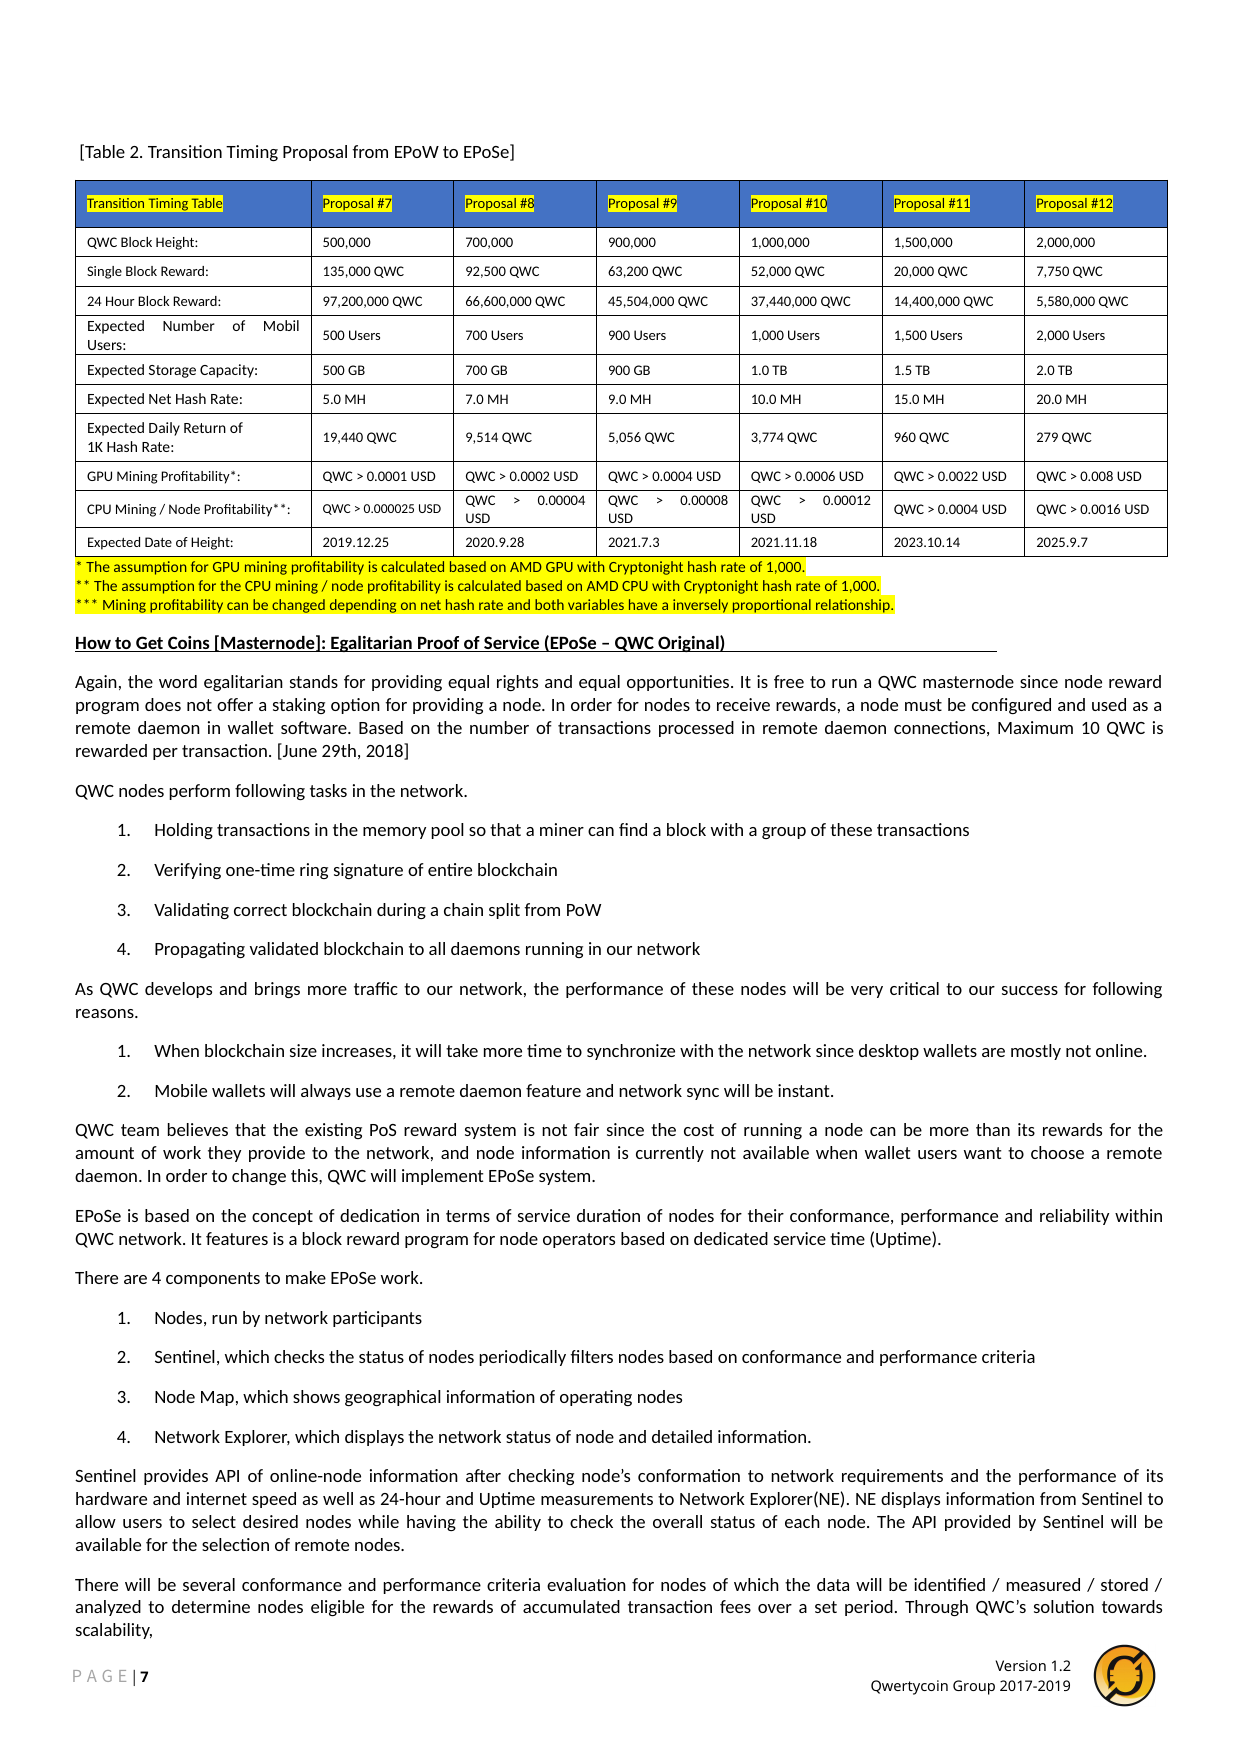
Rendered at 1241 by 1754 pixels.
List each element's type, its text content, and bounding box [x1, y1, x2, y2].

table_header Transition Timing Table [76, 181, 311, 227]
list Sentinel, which checks the status of nodes periodically filters nodes based on conformance and performance criteria [117, 1346, 1165, 1369]
table_cell 500 Users [312, 316, 453, 354]
table_cell 14,400,000 QWC [883, 287, 1024, 315]
table_cell QWC > 0.0006 USD [740, 462, 882, 490]
table_cell QWC > 0.0002 USD [454, 462, 596, 490]
table_cell Single Block Reward: [76, 257, 311, 286]
list When blockchain size increases, it will take more time to synchronize with the network since desktop wallets are mostly not online. [117, 1039, 1165, 1062]
table_cell 97,200,000 QWC [312, 287, 453, 315]
table_cell QWC > 0.0004 USD [883, 491, 1024, 527]
table_cell 9,514 QWC [454, 414, 596, 461]
table_cell 2021.11.18 [740, 528, 882, 556]
table_cell Expected Storage Capacity: [76, 355, 311, 384]
table_cell 15.0 MH [883, 385, 1024, 413]
table_cell CPU Mining / Node Profitability**: [76, 491, 311, 527]
table_cell QWC > 0.00004 USD [454, 491, 596, 527]
list Network Explorer, which displays the network status of node and detailed information. [117, 1425, 1165, 1448]
table_cell 9.0 MH [597, 385, 739, 413]
table_cell 2,000 Users [1025, 316, 1167, 354]
list Nodes, run by network participants [117, 1306, 1165, 1329]
list Validating correct blockchain during a chain split from PoW [117, 898, 1165, 921]
table_cell 2021.7.3 [597, 528, 739, 556]
table_cell 7,750 QWC [1025, 257, 1167, 286]
table_cell 1.5 TB [883, 355, 1024, 384]
table_cell 10.0 MH [740, 385, 882, 413]
table_cell QWC > 0.0016 USD [1025, 491, 1167, 527]
table_header Proposal #8 [454, 181, 596, 227]
text Sentinel provides API of online-node information after checking node’s conformation to network requirements and the performance of its hardware and internet speed as well as 24-hour and Uptime measurements to Network Explorer(NE). NE displays information from Sentinel to allow users to select desired nodes while having the ability to check the overall status of each node. The API provided by Sentinel will be available for the selection of remote nodes. [75, 1464, 1165, 1556]
table_cell 2020.9.28 [454, 528, 596, 556]
table_cell 960 QWC [883, 414, 1024, 461]
table_cell 63,200 QWC [597, 257, 739, 286]
table_cell 5,580,000 QWC [1025, 287, 1167, 315]
table_header Proposal #9 [597, 181, 739, 227]
table_cell 500 GB [312, 355, 453, 384]
table_cell 1,500,000 [883, 228, 1024, 256]
table_cell 2023.10.14 [883, 528, 1024, 556]
table_cell 19,440 QWC [312, 414, 453, 461]
table_cell 2019.12.25 [312, 528, 453, 556]
text There are 4 components to make EPoSe work. [75, 1267, 1165, 1289]
table_header Proposal #11 [883, 181, 1024, 227]
table_cell 24 Hour Block Reward: [76, 287, 311, 315]
table_cell 20.0 MH [1025, 385, 1167, 413]
list Node Map, which shows geographical information of operating nodes [117, 1385, 1165, 1408]
text How to Get Coins [Masternode]: Egalitarian Proof of Service (EPoSe – QWC Original) [75, 631, 1165, 654]
table_cell 92,500 QWC [454, 257, 596, 286]
table_cell QWC > 0.0001 USD [312, 462, 453, 490]
table_header Proposal #12 [1025, 181, 1167, 227]
table_cell QWC > 0.008 USD [1025, 462, 1167, 490]
table_cell 45,504,000 QWC [597, 287, 739, 315]
text As QWC develops and brings more traffic to our network, the performance of these nodes will be very critical to our success for following reasons. [75, 977, 1165, 1023]
table_cell Expected Net Hash Rate: [76, 385, 311, 413]
table_cell QWC > 0.0004 USD [597, 462, 739, 490]
table_header Proposal #10 [740, 181, 882, 227]
text [Table 2. Transition Timing Proposal from EPoW to EPoSe] [75, 140, 1165, 163]
table_cell 135,000 QWC [312, 257, 453, 286]
table_cell 1,000 Users [740, 316, 882, 354]
table_cell Expected Daily Return of 1K Hash Rate: [76, 414, 311, 461]
table_cell 37,440,000 QWC [740, 287, 882, 315]
text Again, the word egalitarian stands for providing equal rights and equal opportunities. It is free to run a QWC masternode since node reward program does not offer a staking option for providing a node. In order for nodes to receive rewards, a node must be configured and used as a remote daemon in wallet software. Based on the number of transactions processed in remote daemon connections, Maximum 10 QWC is rewarded per transaction. [June 29th, 2018] [75, 671, 1165, 762]
table_cell Expected Date of Height: [76, 528, 311, 556]
table_cell QWC > 0.0022 USD [883, 462, 1024, 490]
table_cell 1,000,000 [740, 228, 882, 256]
table_cell 52,000 QWC [740, 257, 882, 286]
table_cell 900 GB [597, 355, 739, 384]
list Verifying one-time ring signature of entire blockchain [117, 858, 1165, 881]
table_cell 900,000 [597, 228, 739, 256]
table_cell GPU Mining Profitability*: [76, 462, 311, 490]
table_cell 700 Users [454, 316, 596, 354]
table_cell QWC > 0.00012 USD [740, 491, 882, 527]
table_cell 900 Users [597, 316, 739, 354]
table_cell 700 GB [454, 355, 596, 384]
text QWC nodes perform following tasks in the network. [75, 779, 1165, 802]
table_cell 3,774 QWC [740, 414, 882, 461]
list Propagating validated blockchain to all daemons running in our network [117, 937, 1165, 960]
table_cell 5.0 MH [312, 385, 453, 413]
table_cell 1.0 TB [740, 355, 882, 384]
table_cell 700,000 [454, 228, 596, 256]
text There will be several conformance and performance criteria evaluation for nodes of which the data will be identified / measured / stored / analyzed to determine nodes eligible for the rewards of accumulated transaction fees over a set period. Through QWC’s solution towards scalability, [75, 1573, 1165, 1642]
table_cell 500,000 [312, 228, 453, 256]
table_cell 20,000 QWC [883, 257, 1024, 286]
text QWC team believes that the existing PoS reward system is not fair since the cost of running a node can be more than its rewards for the amount of work they provide to the network, and node information is currently not available when wallet users want to choose a remote daemon. In order to change this, QWC will implement EPoSe system. [75, 1119, 1165, 1187]
table_cell 279 QWC [1025, 414, 1167, 461]
table_cell 2025.9.7 [1025, 528, 1167, 556]
list Holding transactions in the memory pool so that a miner can find a block with a group of these transactions [117, 819, 1165, 842]
table_cell 66,600,000 QWC [454, 287, 596, 315]
table_cell 2,000,000 [1025, 228, 1167, 256]
table_cell QWC > 0.000025 USD [312, 491, 453, 527]
table_cell Expected Number of Mobil Users: [76, 316, 311, 354]
table_cell 1,500 Users [883, 316, 1024, 354]
picture [1093, 1644, 1156, 1707]
table_cell 7.0 MH [454, 385, 596, 413]
table_cell 2.0 TB [1025, 355, 1167, 384]
table_cell 5,056 QWC [597, 414, 739, 461]
text EPoSe is based on the concept of dedication in terms of service duration of nodes for their conformance, performance and reliability within QWC network. It features is a block reward program for node operators based on dedicated service time (Uptime). [75, 1204, 1165, 1250]
table_header Proposal #7 [312, 181, 453, 227]
table_cell QWC Block Height: [76, 228, 311, 256]
list Mobile wallets will always use a remote daemon feature and network sync will be instant. [117, 1079, 1165, 1102]
table_cell QWC > 0.00008 USD [597, 491, 739, 527]
